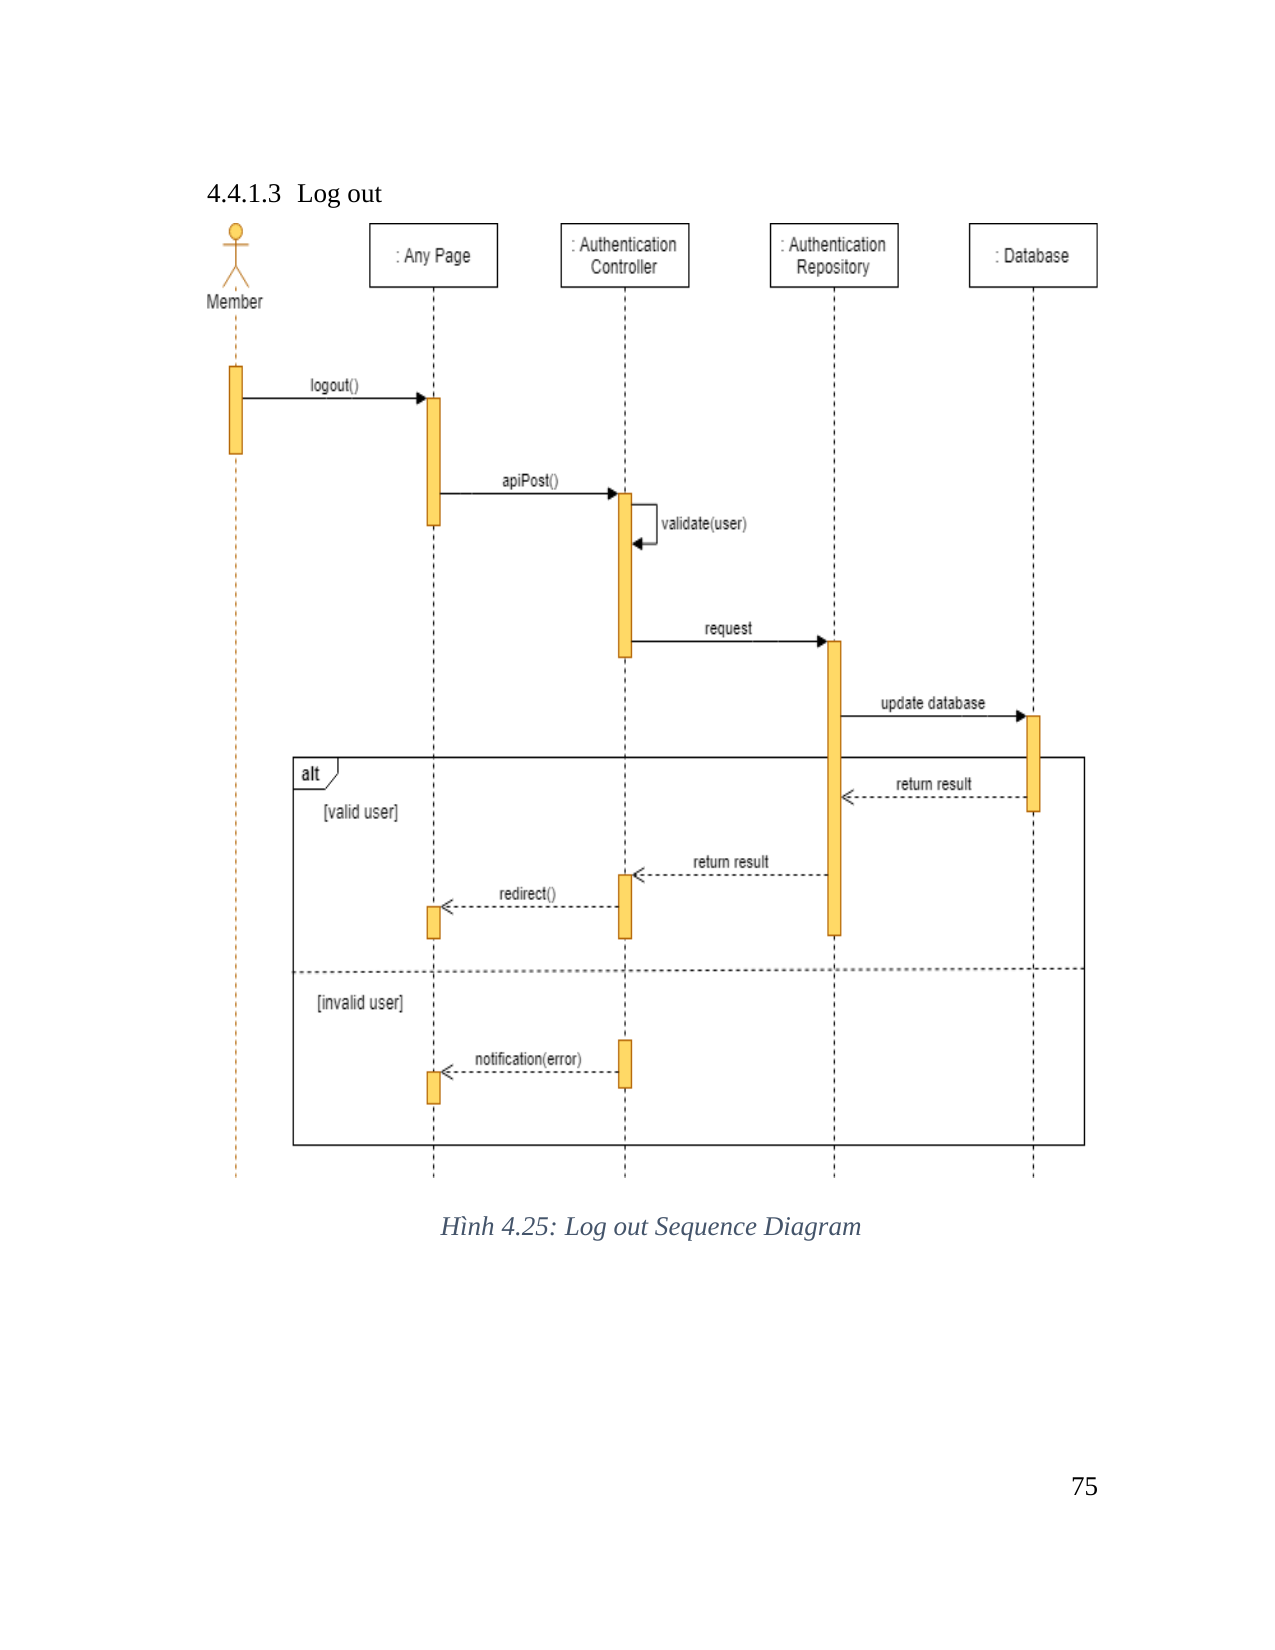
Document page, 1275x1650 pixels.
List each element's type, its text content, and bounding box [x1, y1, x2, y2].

picture [206, 223, 1098, 1178]
subtitle Log out [207, 177, 1098, 208]
